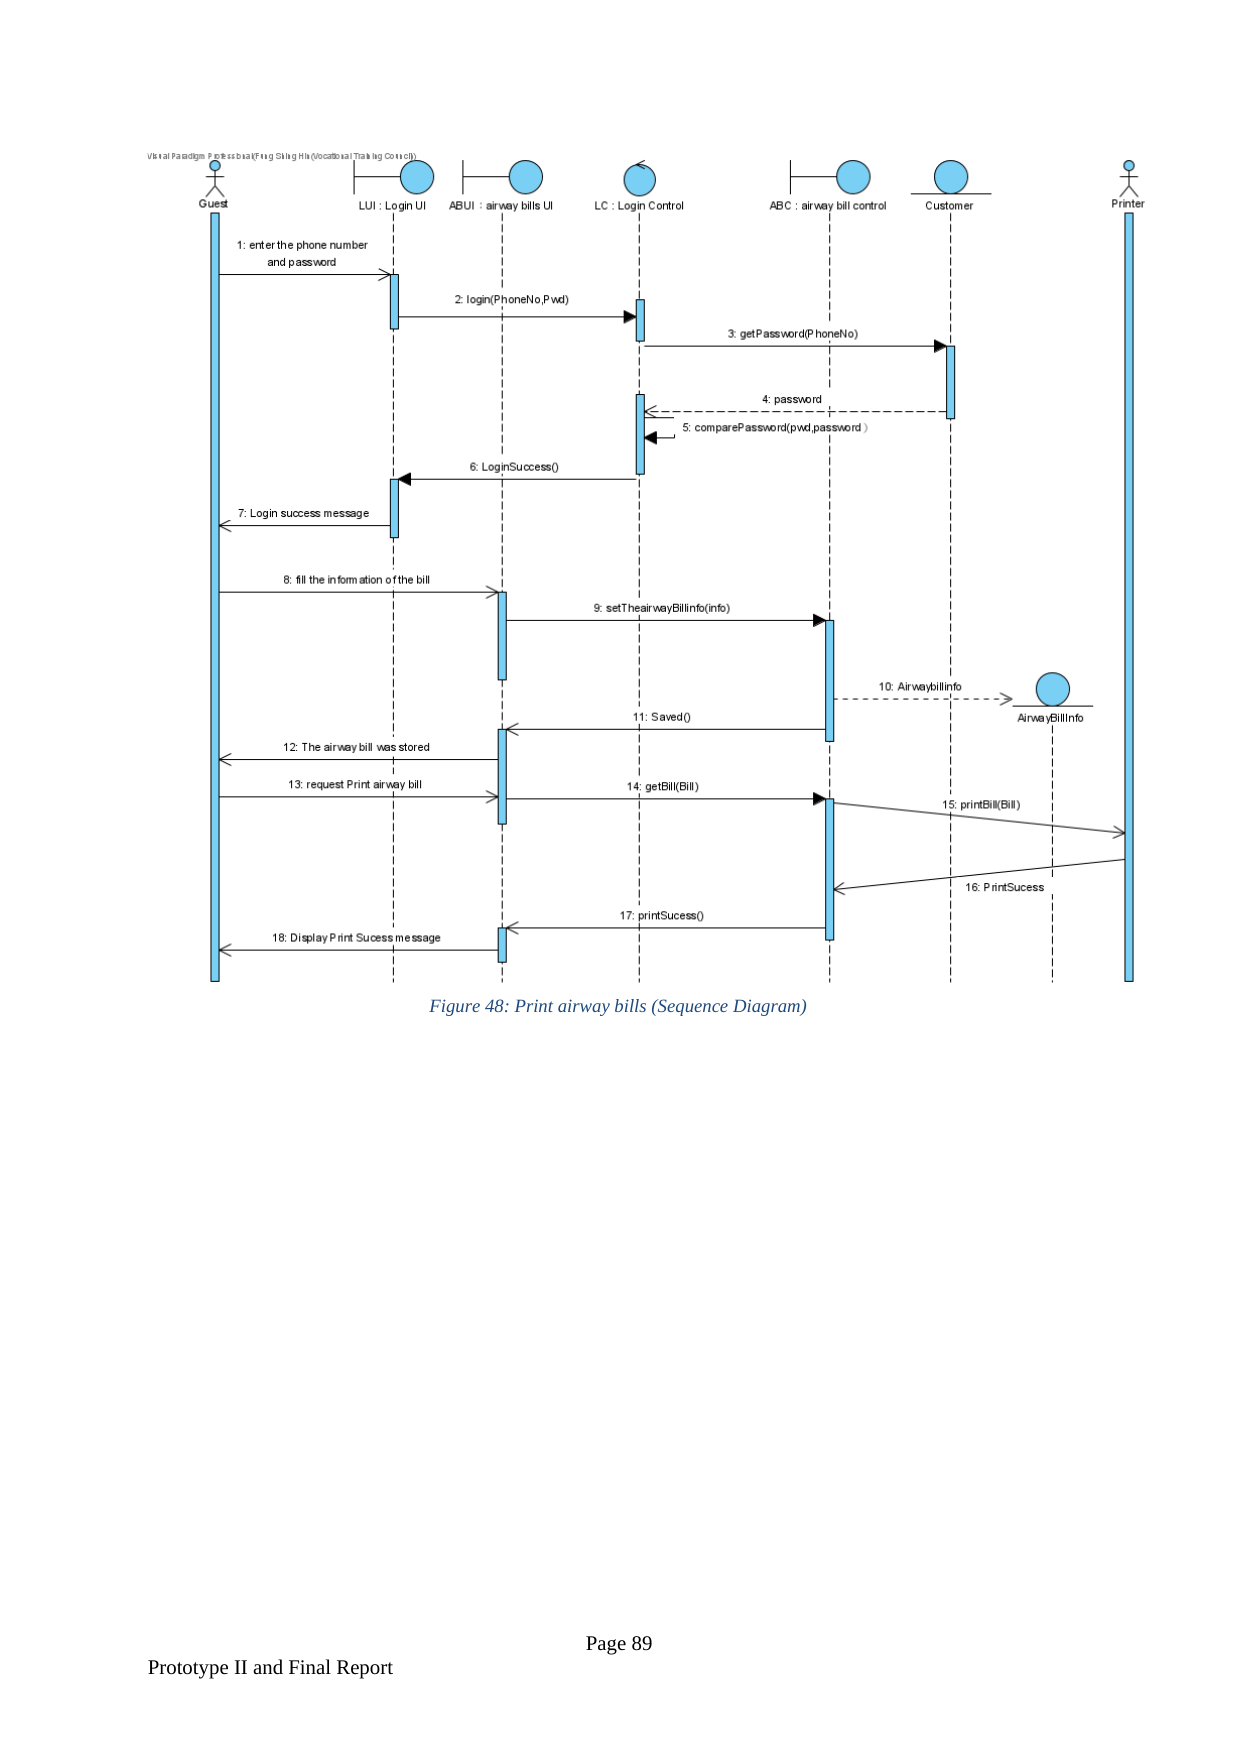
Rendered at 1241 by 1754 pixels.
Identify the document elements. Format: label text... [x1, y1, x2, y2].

picture [147, 150, 1193, 995]
